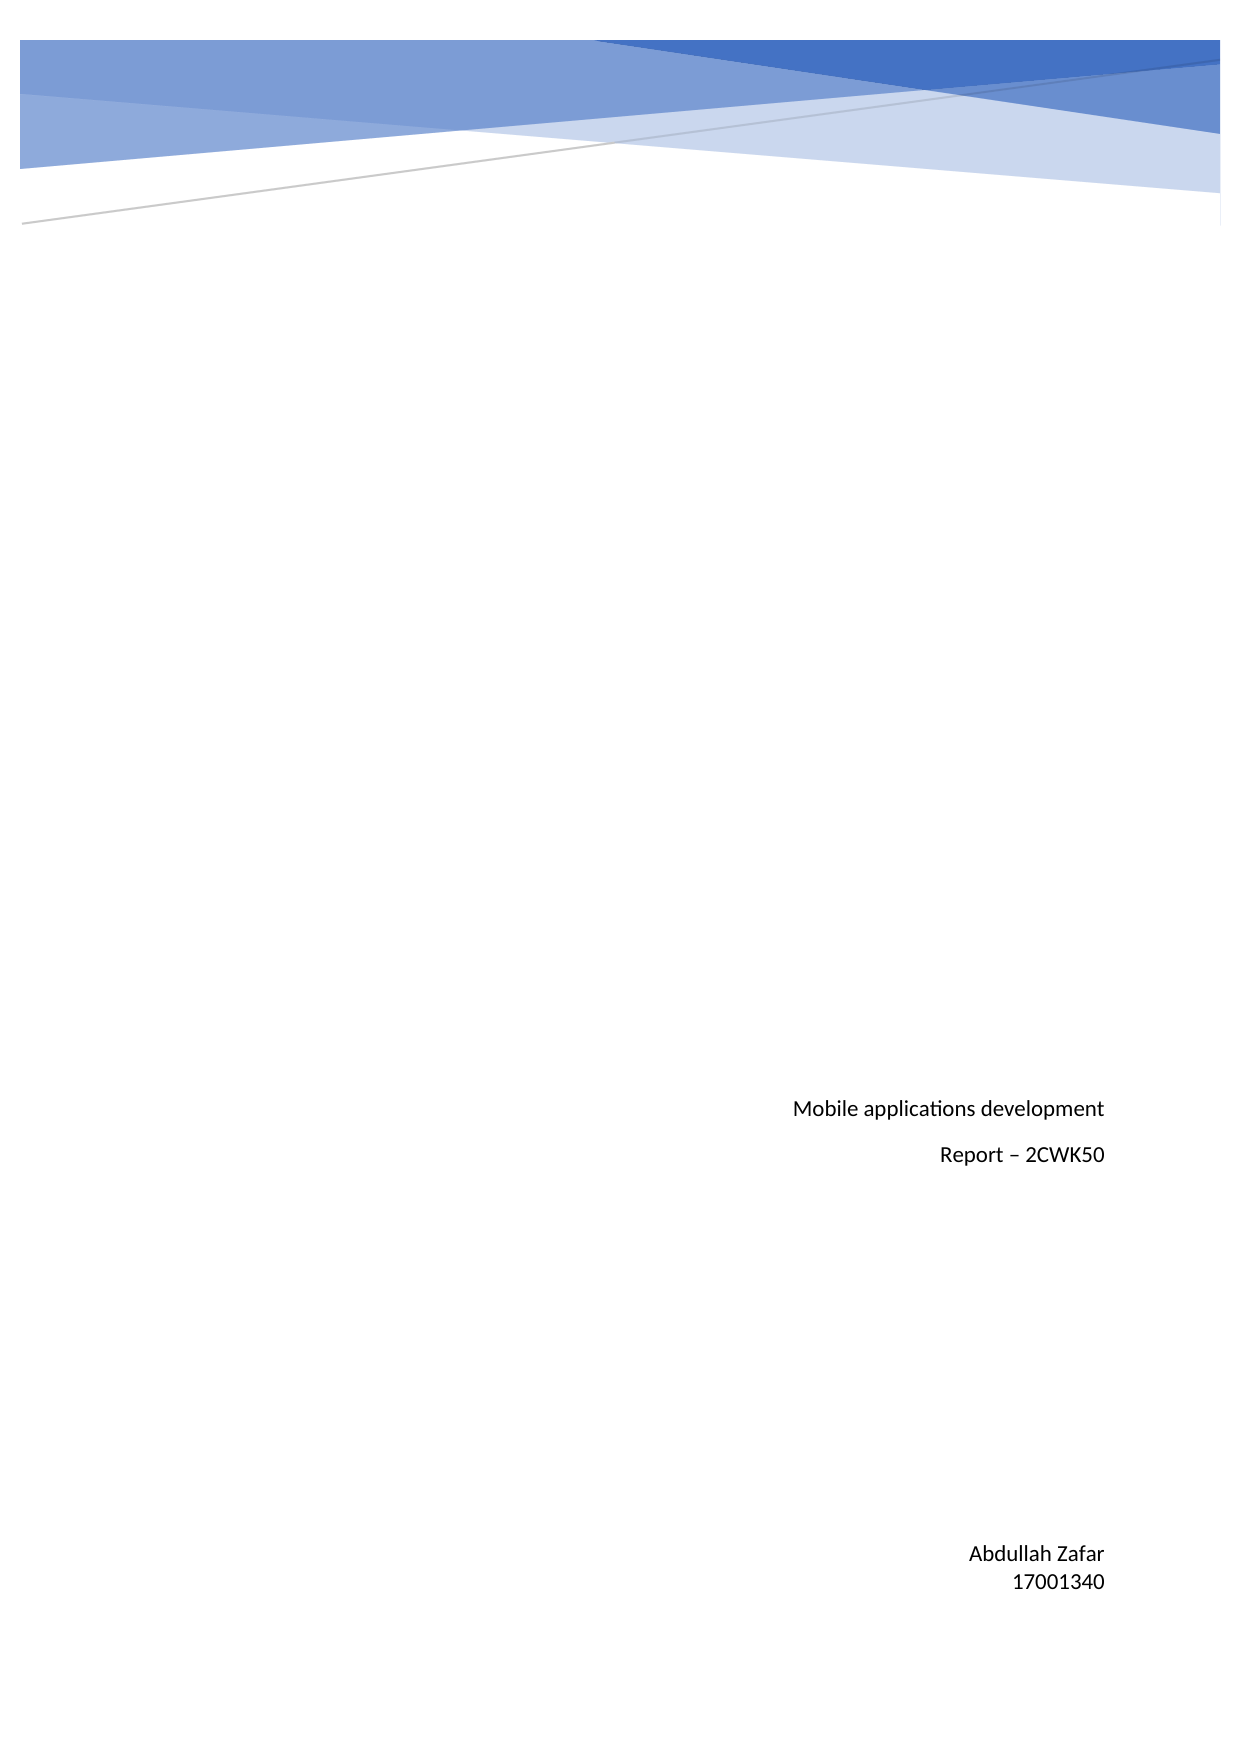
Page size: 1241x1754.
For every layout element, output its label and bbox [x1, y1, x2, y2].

picture [20, 40, 1221, 240]
